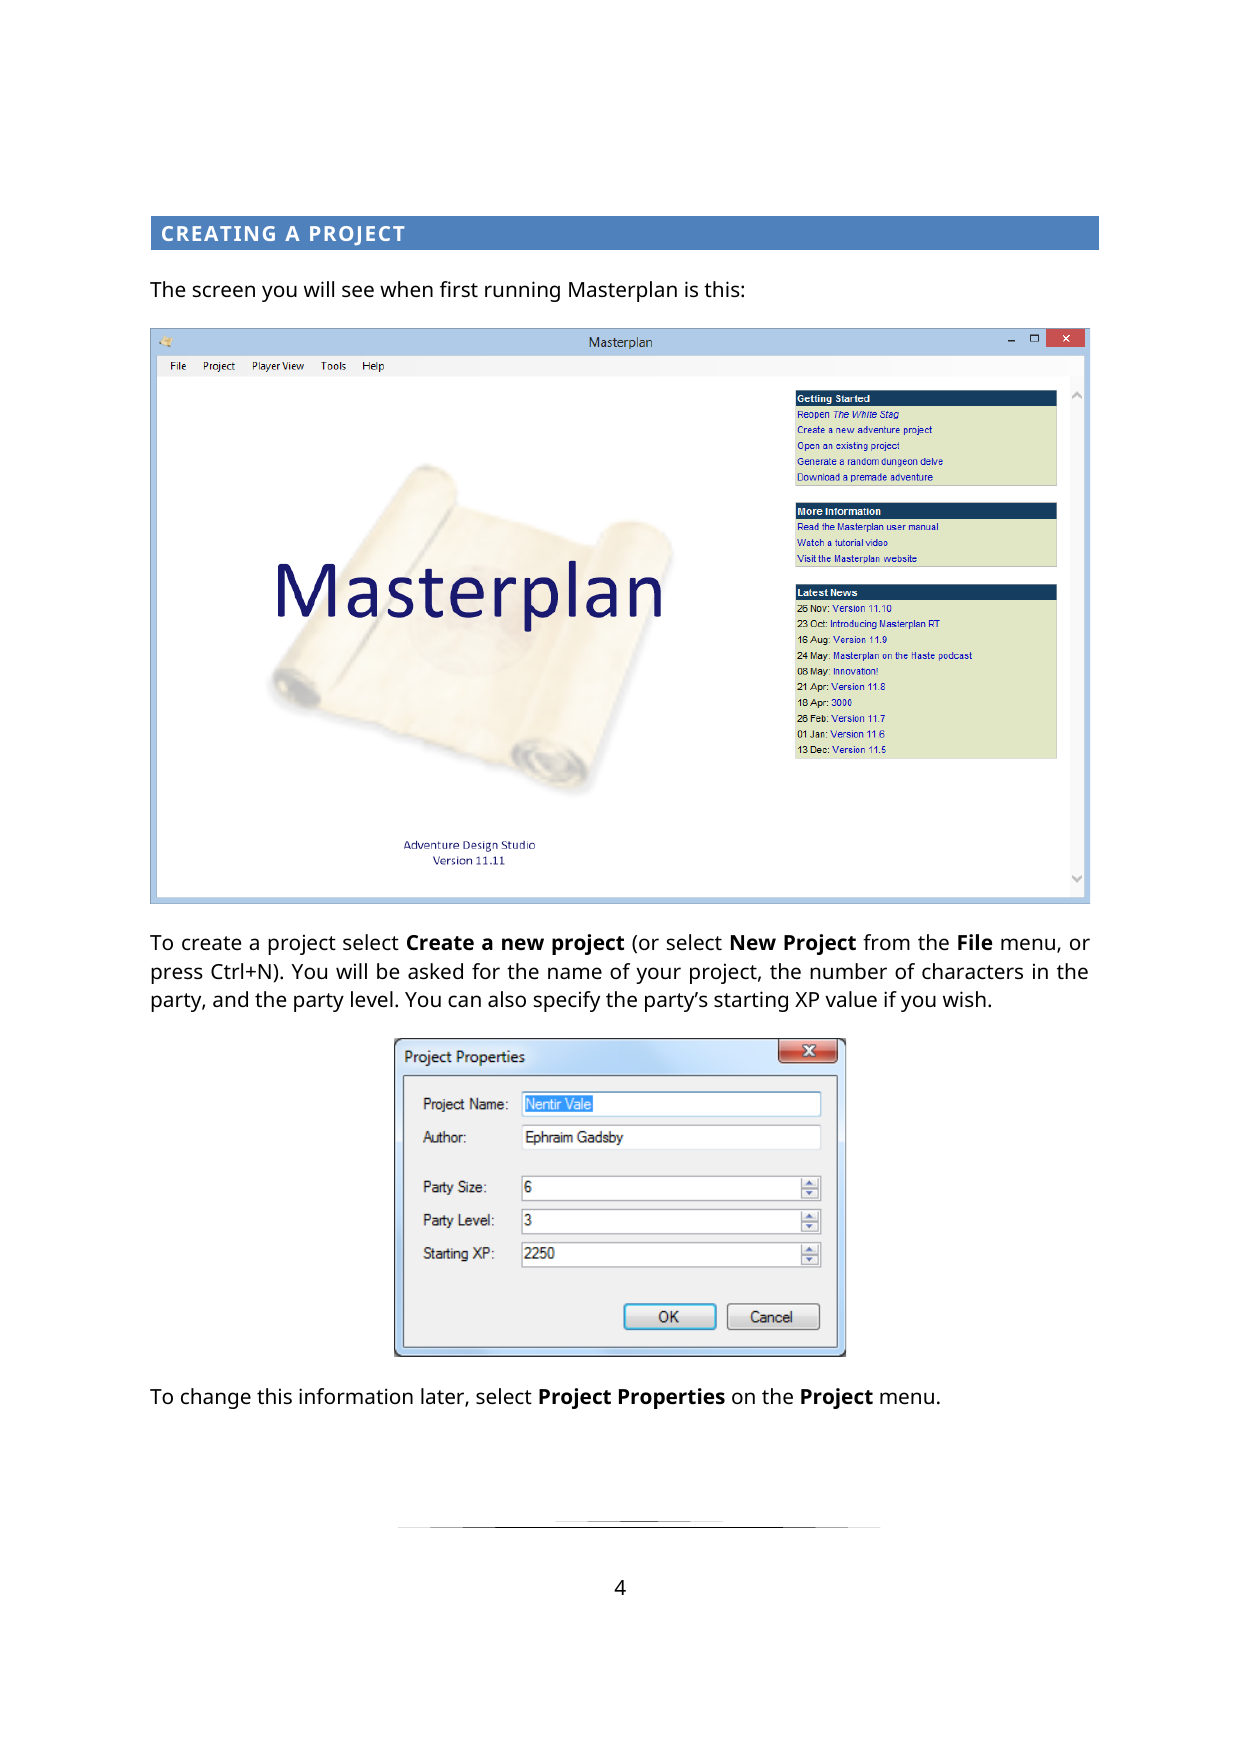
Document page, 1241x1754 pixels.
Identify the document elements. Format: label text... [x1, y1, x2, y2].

subtitle Creating a Project [152, 217, 1098, 249]
picture [150, 328, 1091, 904]
text To change this information later, select Project Properties on the Project menu. [150, 1382, 1090, 1410]
text The screen you will see when first running Masterplan is this: [150, 275, 1090, 304]
text To create a project select Create a new project (or select New Project from the File menu, or press Ctrl+N). You will be asked for the name of your project, the number of characters in the party, and the party level. You can also specify the party’s starting XP value if you wish. [150, 928, 1090, 1014]
picture [394, 1038, 847, 1357]
